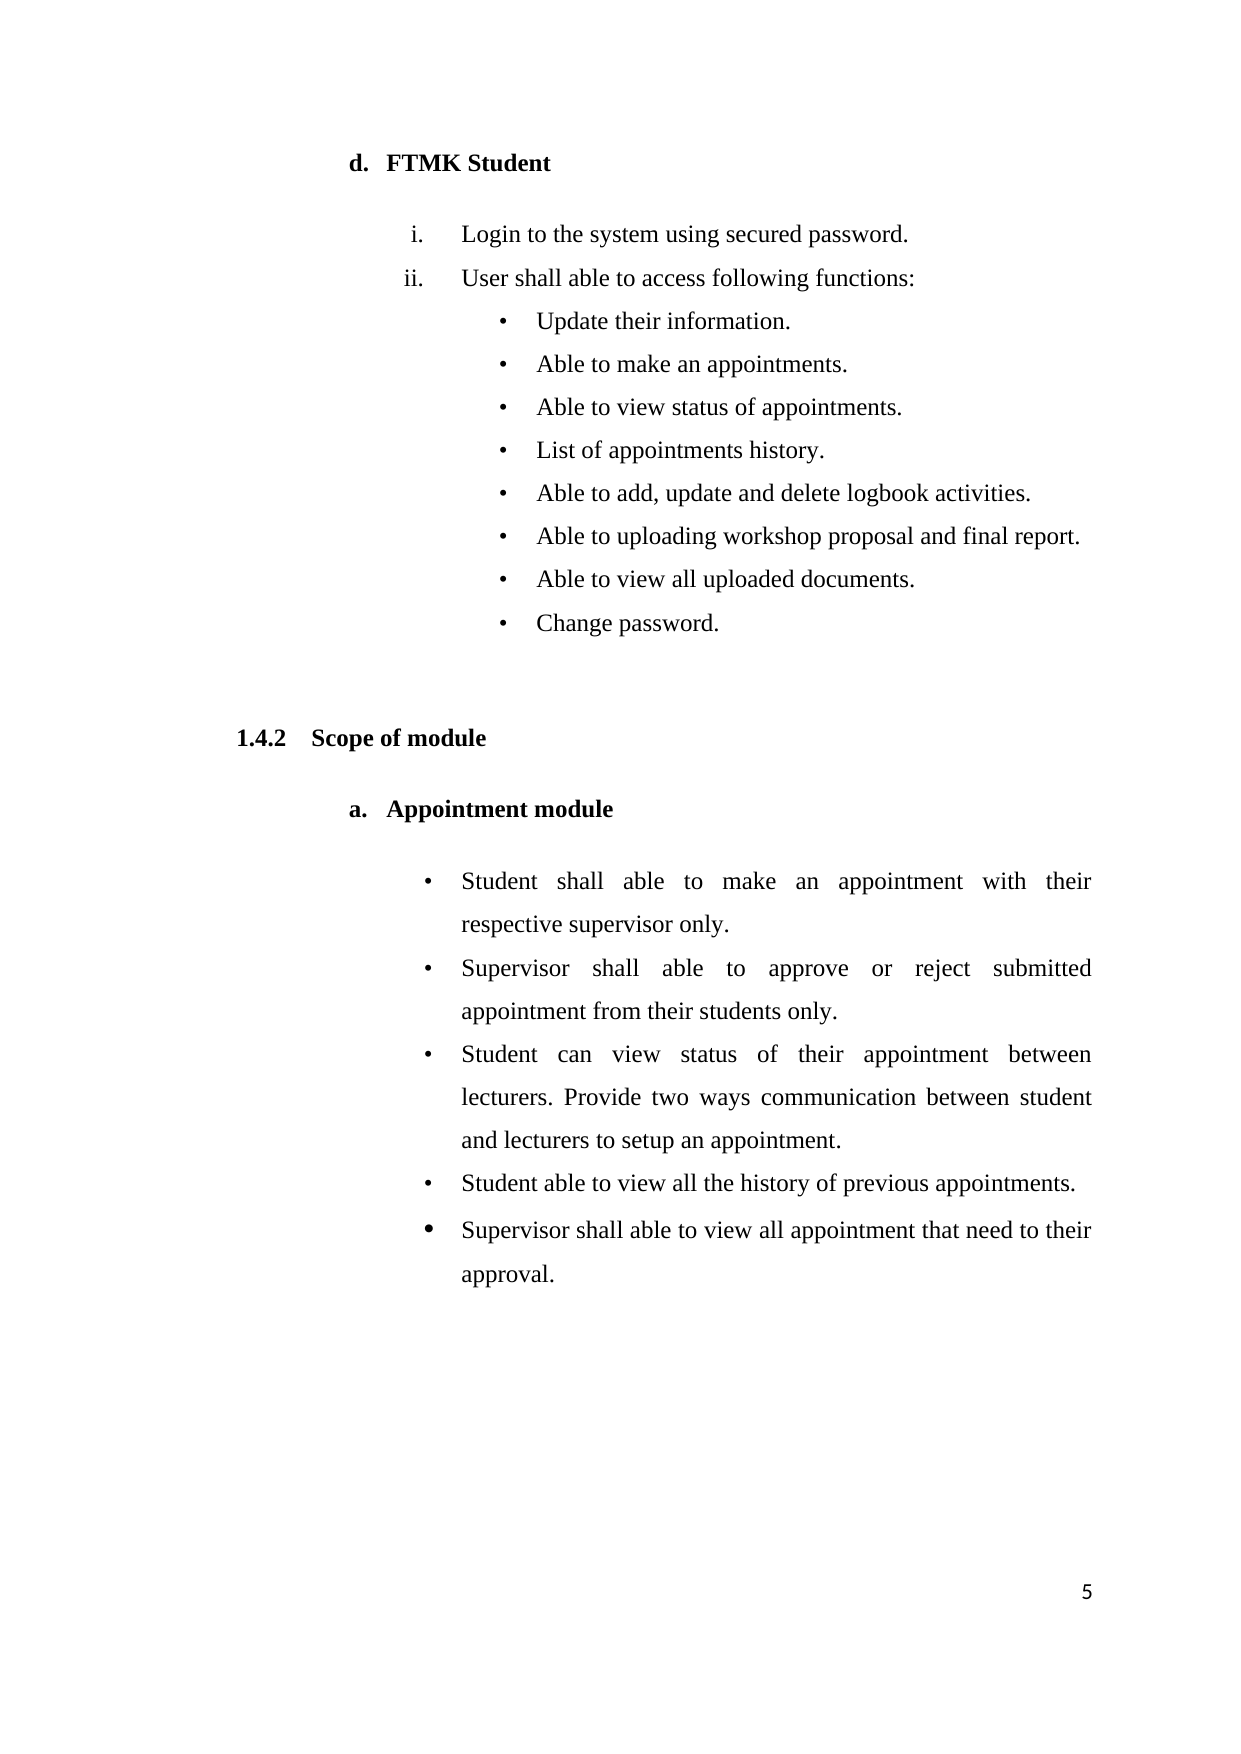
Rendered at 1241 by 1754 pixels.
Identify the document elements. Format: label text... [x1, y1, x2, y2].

list FTMK Student [349, 148, 1092, 176]
list Student able to view all the history of previous appointments. [424, 1168, 1092, 1197]
list Able to add, update and delete logbook activities. [499, 478, 1092, 507]
list Appointment module [349, 794, 1092, 823]
list User shall able to access following functions: [424, 263, 1092, 291]
list Able to make an appointments. [499, 349, 1092, 378]
list Supervisor shall able to view all appointment that need to their approval. [424, 1211, 1092, 1288]
list Supervisor shall able to approve or reject submitted appointment from their students only. [424, 953, 1092, 1024]
list List of appointments history. [499, 435, 1092, 464]
list Able to view all uploaded documents. [499, 564, 1092, 593]
list Update their information. [499, 306, 1092, 334]
list Able to uploading workshop proposal and final report. [499, 521, 1092, 550]
list Change password. [499, 608, 1092, 636]
list Able to view status of appointments. [499, 392, 1092, 421]
list Student shall able to make an appointment with their respective supervisor only. [424, 866, 1092, 938]
list Scope of module [236, 723, 1092, 751]
list Login to the system using secured password. [424, 219, 1092, 248]
list Student can view status of their appointment between lecturers. Provide two ways communication between student and lecturers to setup an appointment. [424, 1039, 1092, 1154]
